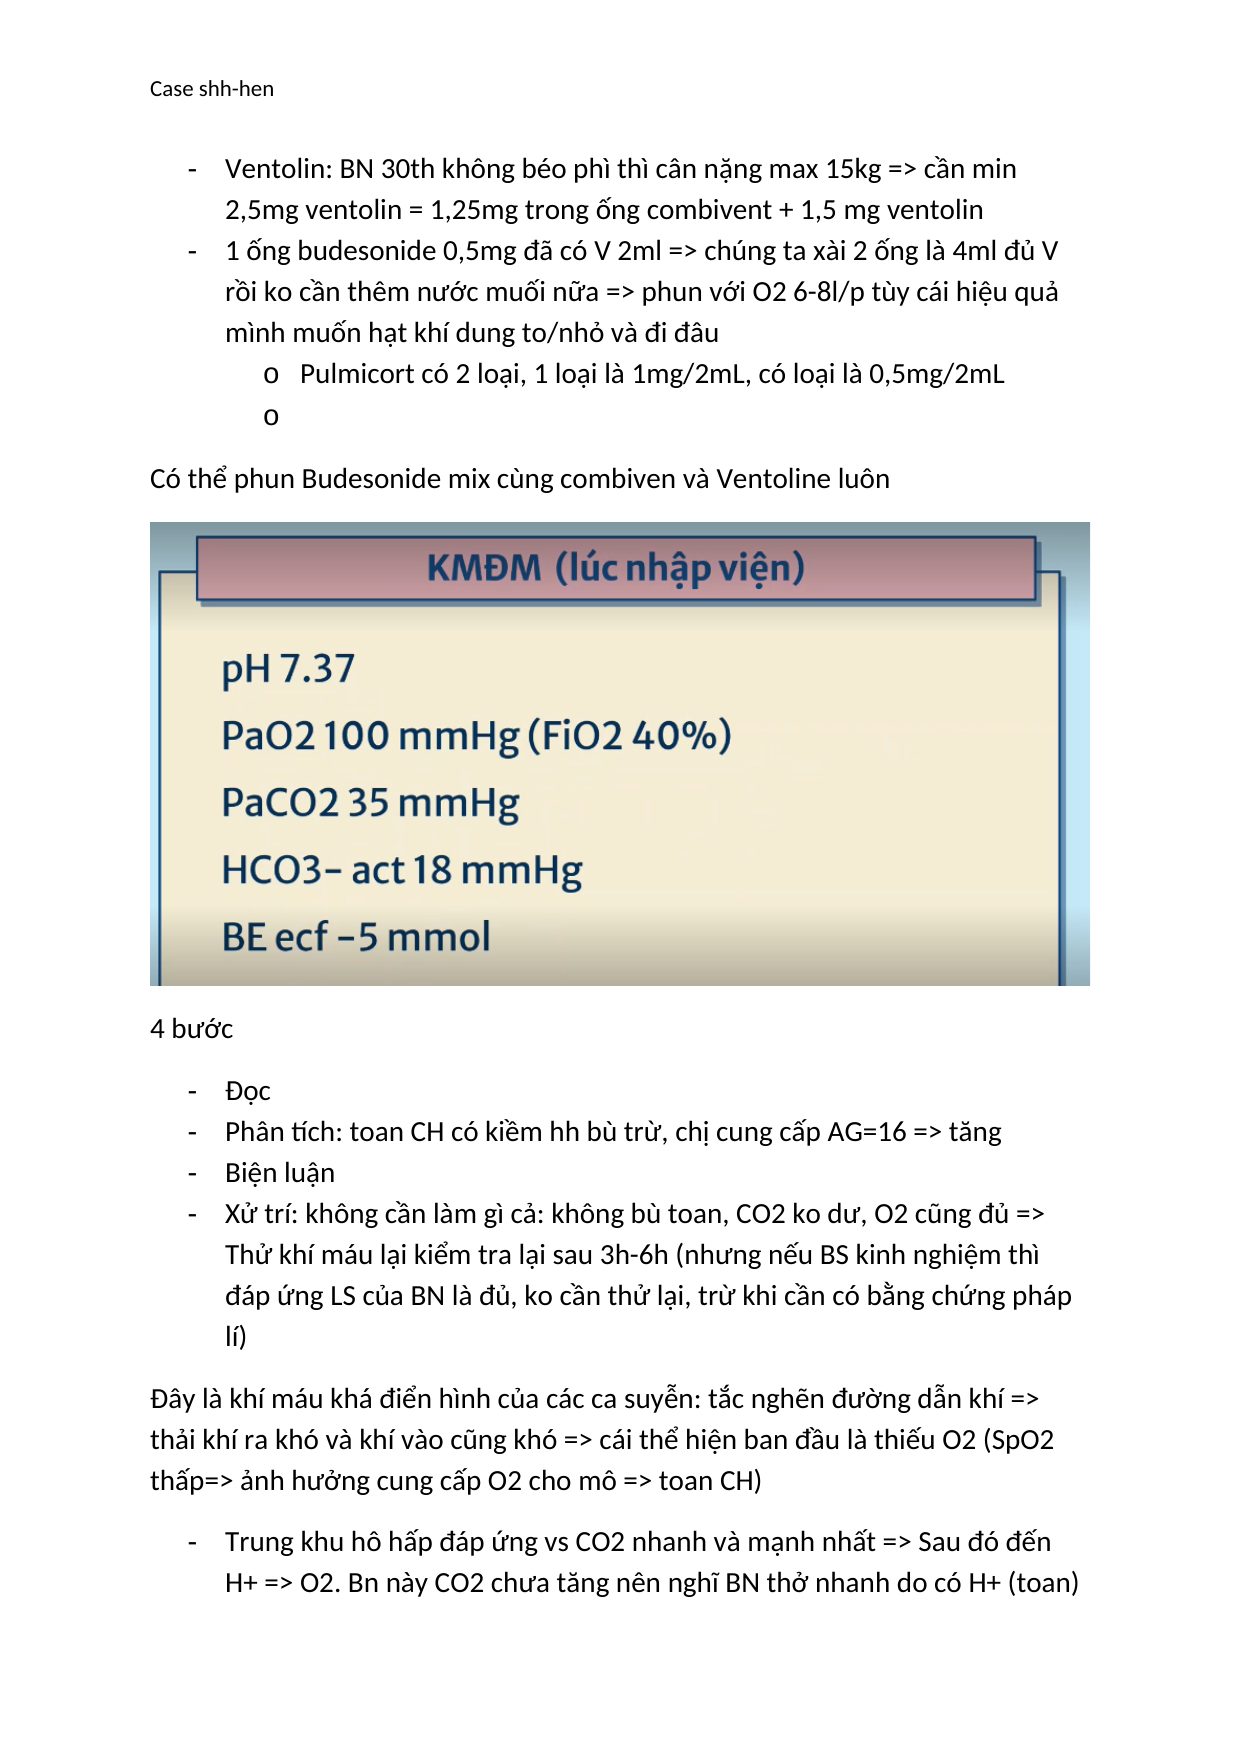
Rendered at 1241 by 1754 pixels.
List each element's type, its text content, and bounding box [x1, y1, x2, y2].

list Xử trí: không cần làm gì cả: không bù toan, CO2 ko dư, O2 cũng đủ => Thử khí máu lại kiểm tra lại sau 3h-6h (nhưng nếu BS kinh nghiệm thì đáp ứng LS của BN là đủ, ko cần thử lại, trừ khi cần có bằng chứng pháp lí) [187, 1195, 1090, 1354]
list Đọc [187, 1072, 1090, 1108]
list Biện luận [187, 1154, 1090, 1190]
picture [150, 522, 1091, 986]
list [187, 1523, 1090, 1600]
list 1 ống budesonide 0,5mg đã có V 2ml => chúng ta xài 2 ống là 4ml đủ V rồi ko cần thêm nước muối nữa => phun với O2 6-8l/p tùy cái hiệu quả mình muốn hạt khí dung to/nhỏ và đi đâu [187, 232, 1090, 349]
list Pulmicort có 2 loại, 1 loại là 1mg/2mL, có loại là 0,5mg/2mL [262, 355, 1090, 392]
list Phân tích: toan CH có kiềm hh bù trừ, chị cung cấp AG=16 => tăng [187, 1113, 1090, 1149]
text Có thể phun Budesonide mix cùng combiven và Ventoline luôn [150, 461, 1090, 496]
list Ventolin: BN 30th không béo phì thì cân nặng max 15kg => cần min 2,5mg ventolin = 1,25mg trong ống combivent + 1,5 mg ventolin [187, 150, 1090, 227]
text Đây là khí máu khá điển hình của các ca suyễn: tắc nghẽn đường dẫn khí => thải khí ra khó và khí vào cũng khó => cái thể hiện ban đầu là thiếu O2 (SpO2 thấp=> ảnh hưởng cung cấp O2 cho mô => toan CH) [150, 1380, 1090, 1497]
text 4 bước [150, 1011, 1090, 1046]
